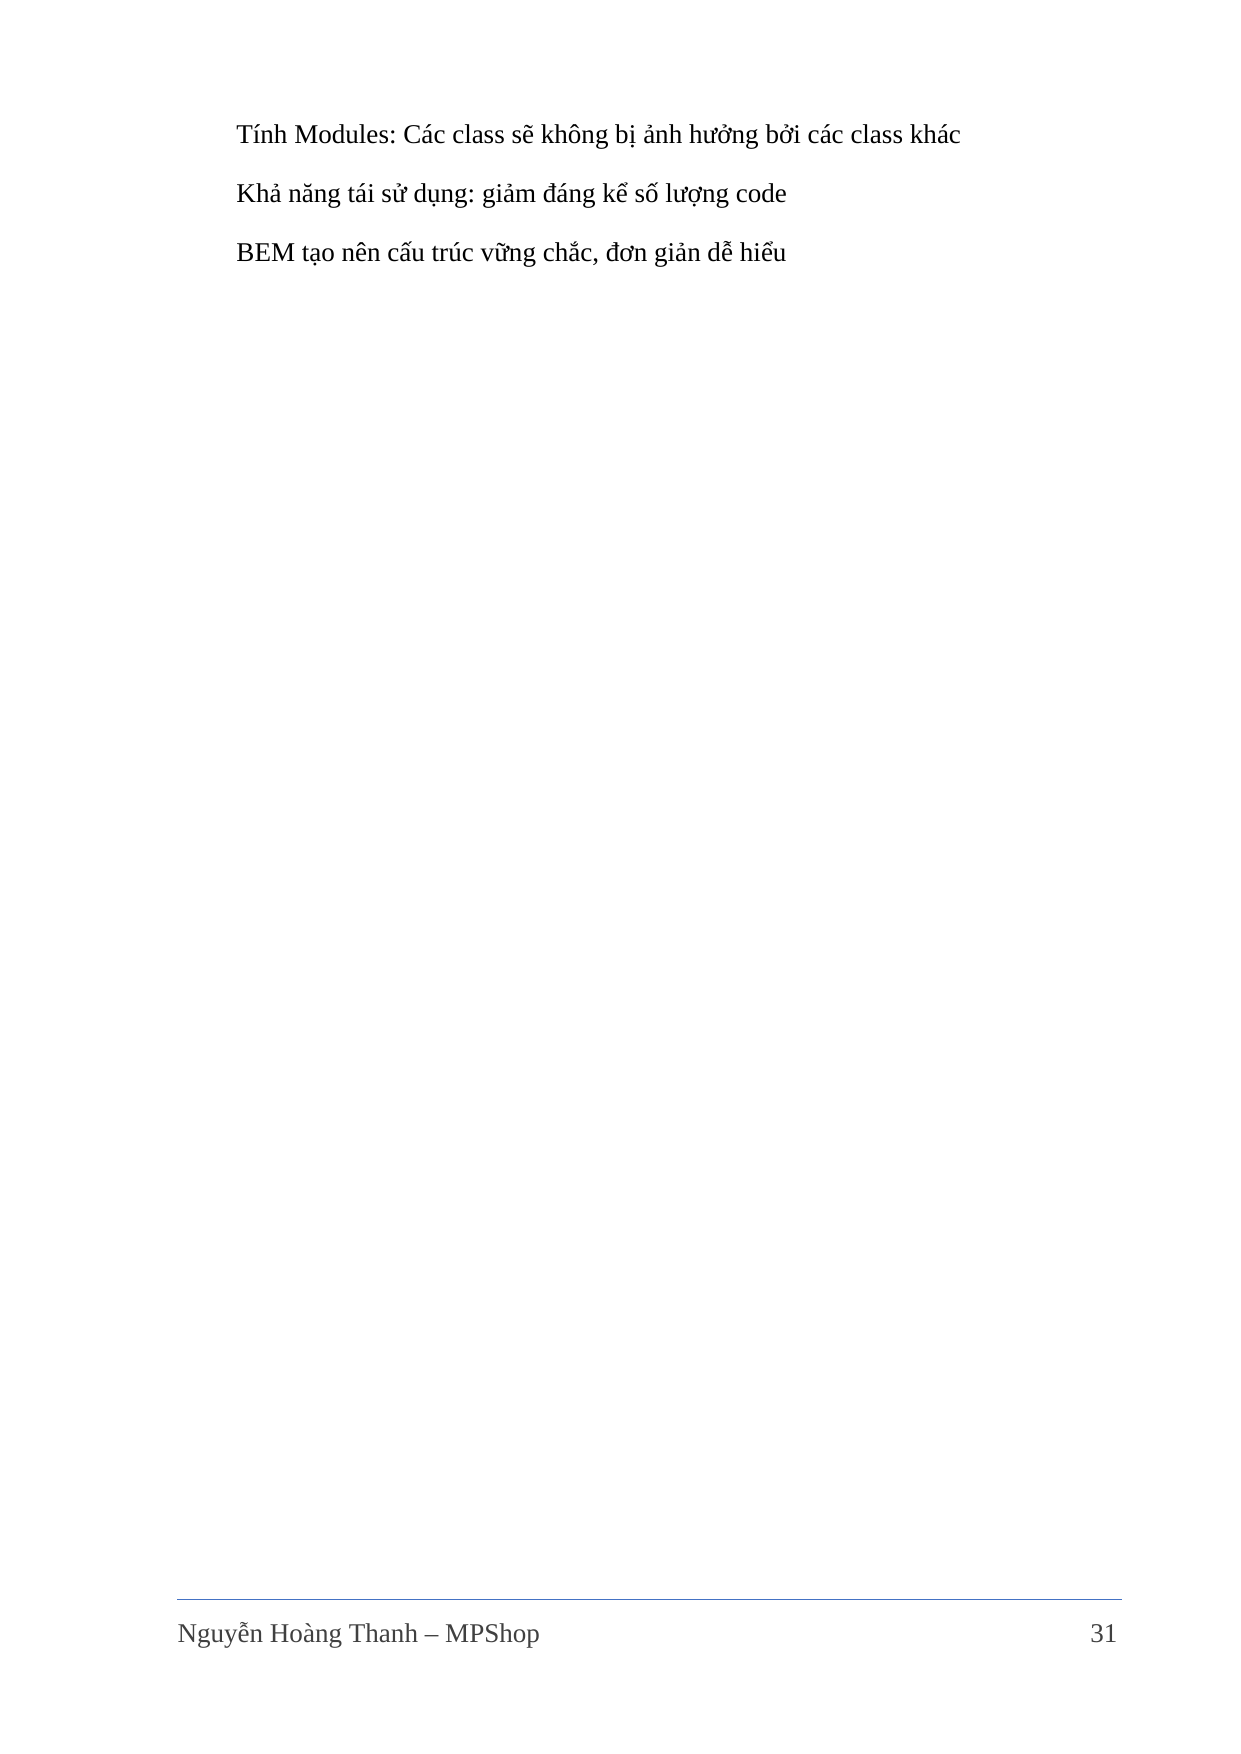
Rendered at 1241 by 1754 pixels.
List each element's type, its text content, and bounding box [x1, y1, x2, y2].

text Khả năng tái sử dụng: giảm đáng kể số lượng code [177, 177, 1122, 208]
text Tính Modules: Các class sẽ không bị ảnh hưởng bởi các class khác [177, 118, 1122, 149]
text BEM tạo nên cấu trúc vững chắc, đơn giản dễ hiểu [177, 236, 1122, 268]
